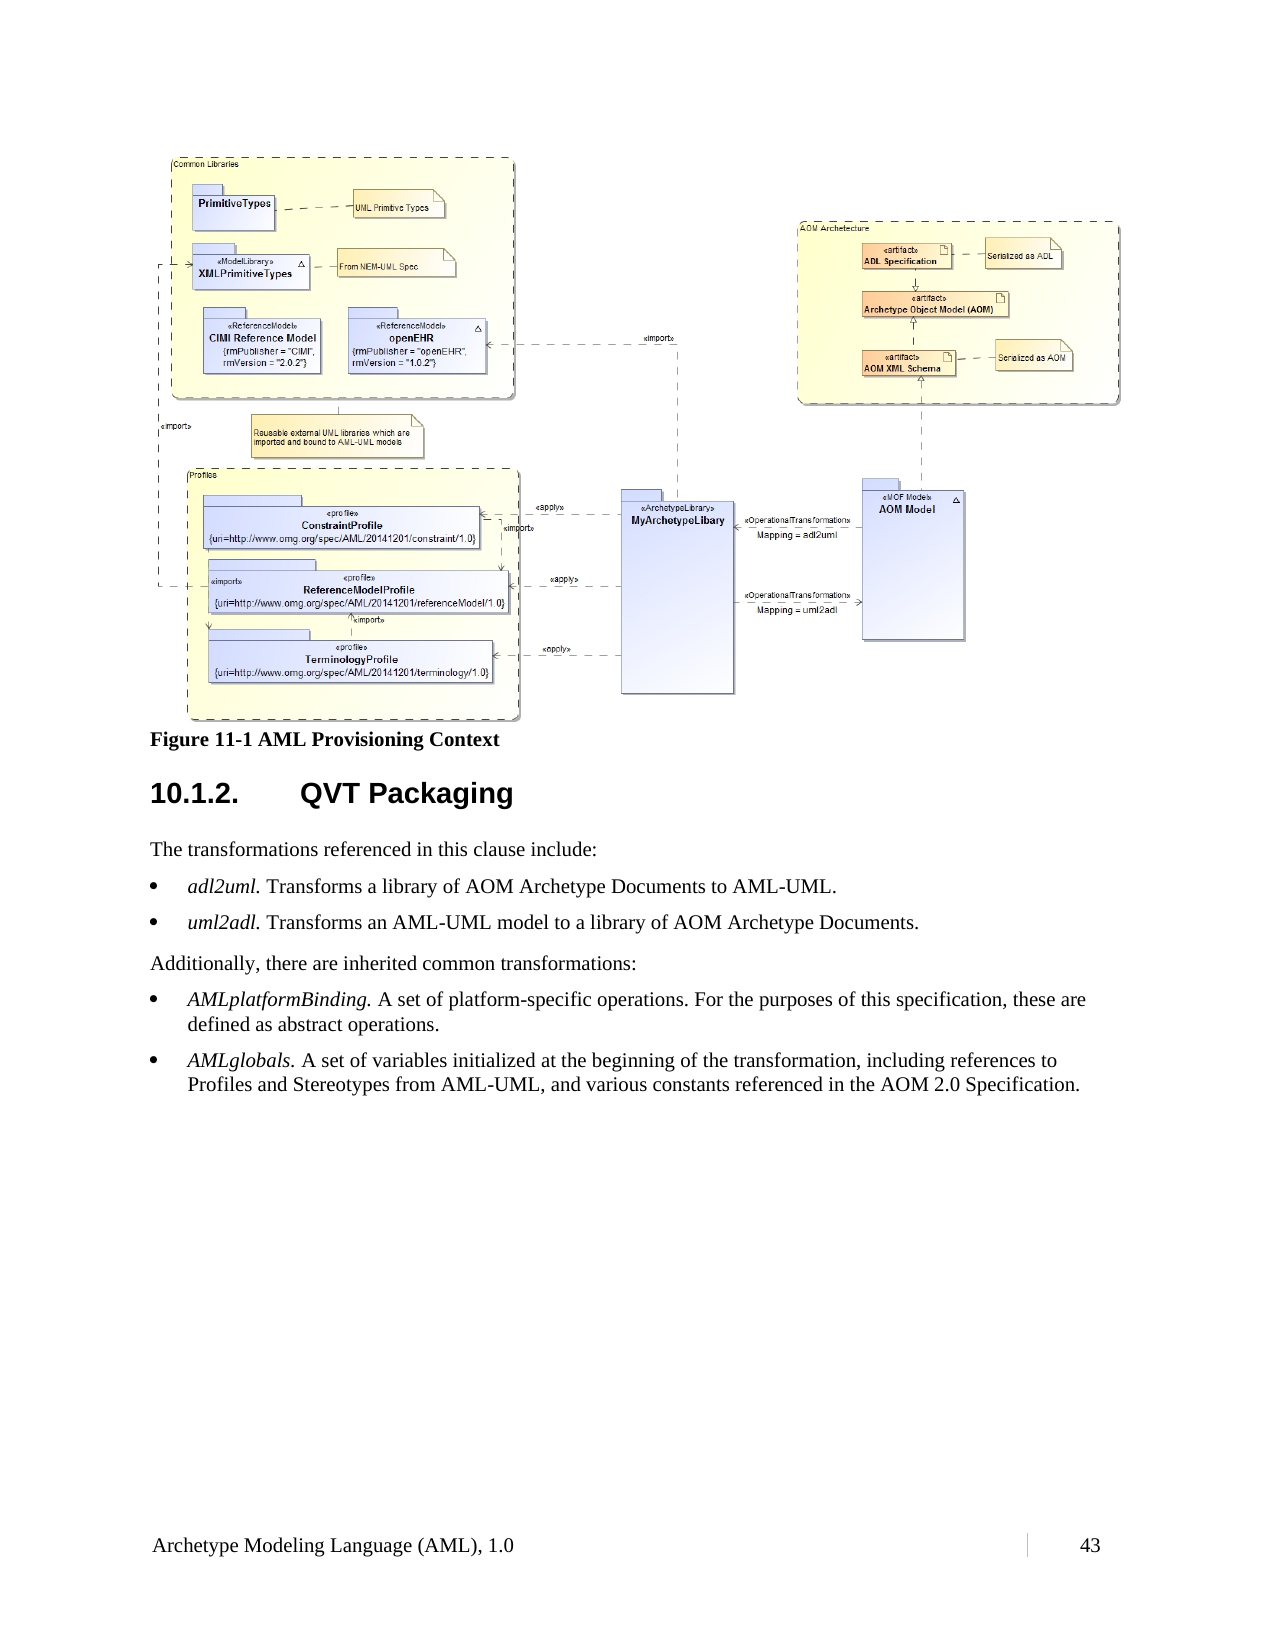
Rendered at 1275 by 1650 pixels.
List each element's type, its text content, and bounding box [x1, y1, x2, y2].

picture [150, 150, 1125, 727]
text AMLplatformBinding. A set of platform-specific operations. For the purposes of this specification, these are defined as abstract operations. [150, 987, 1125, 1036]
text Additionally, there are inherited common transformations: [150, 951, 1125, 975]
text adl2uml. Transforms a library of AOM Archetype Documents to AML-UML. [150, 873, 1125, 898]
subtitle QVT Packaging [150, 776, 1125, 810]
text Figure 11-1 AML Provisioning Context [150, 727, 1125, 751]
text uml2adl. Transforms an AML-UML model to a library of AOM Archetype Documents. [150, 910, 1125, 934]
text AMLglobals. A set of variables initialized at the beginning of the transformation, including references to Profiles and Stereotypes from AML-UML, and various constants referenced in the AOM 2.0 Specification. [150, 1048, 1125, 1096]
text The transformations referenced in this clause include: [150, 837, 1125, 861]
